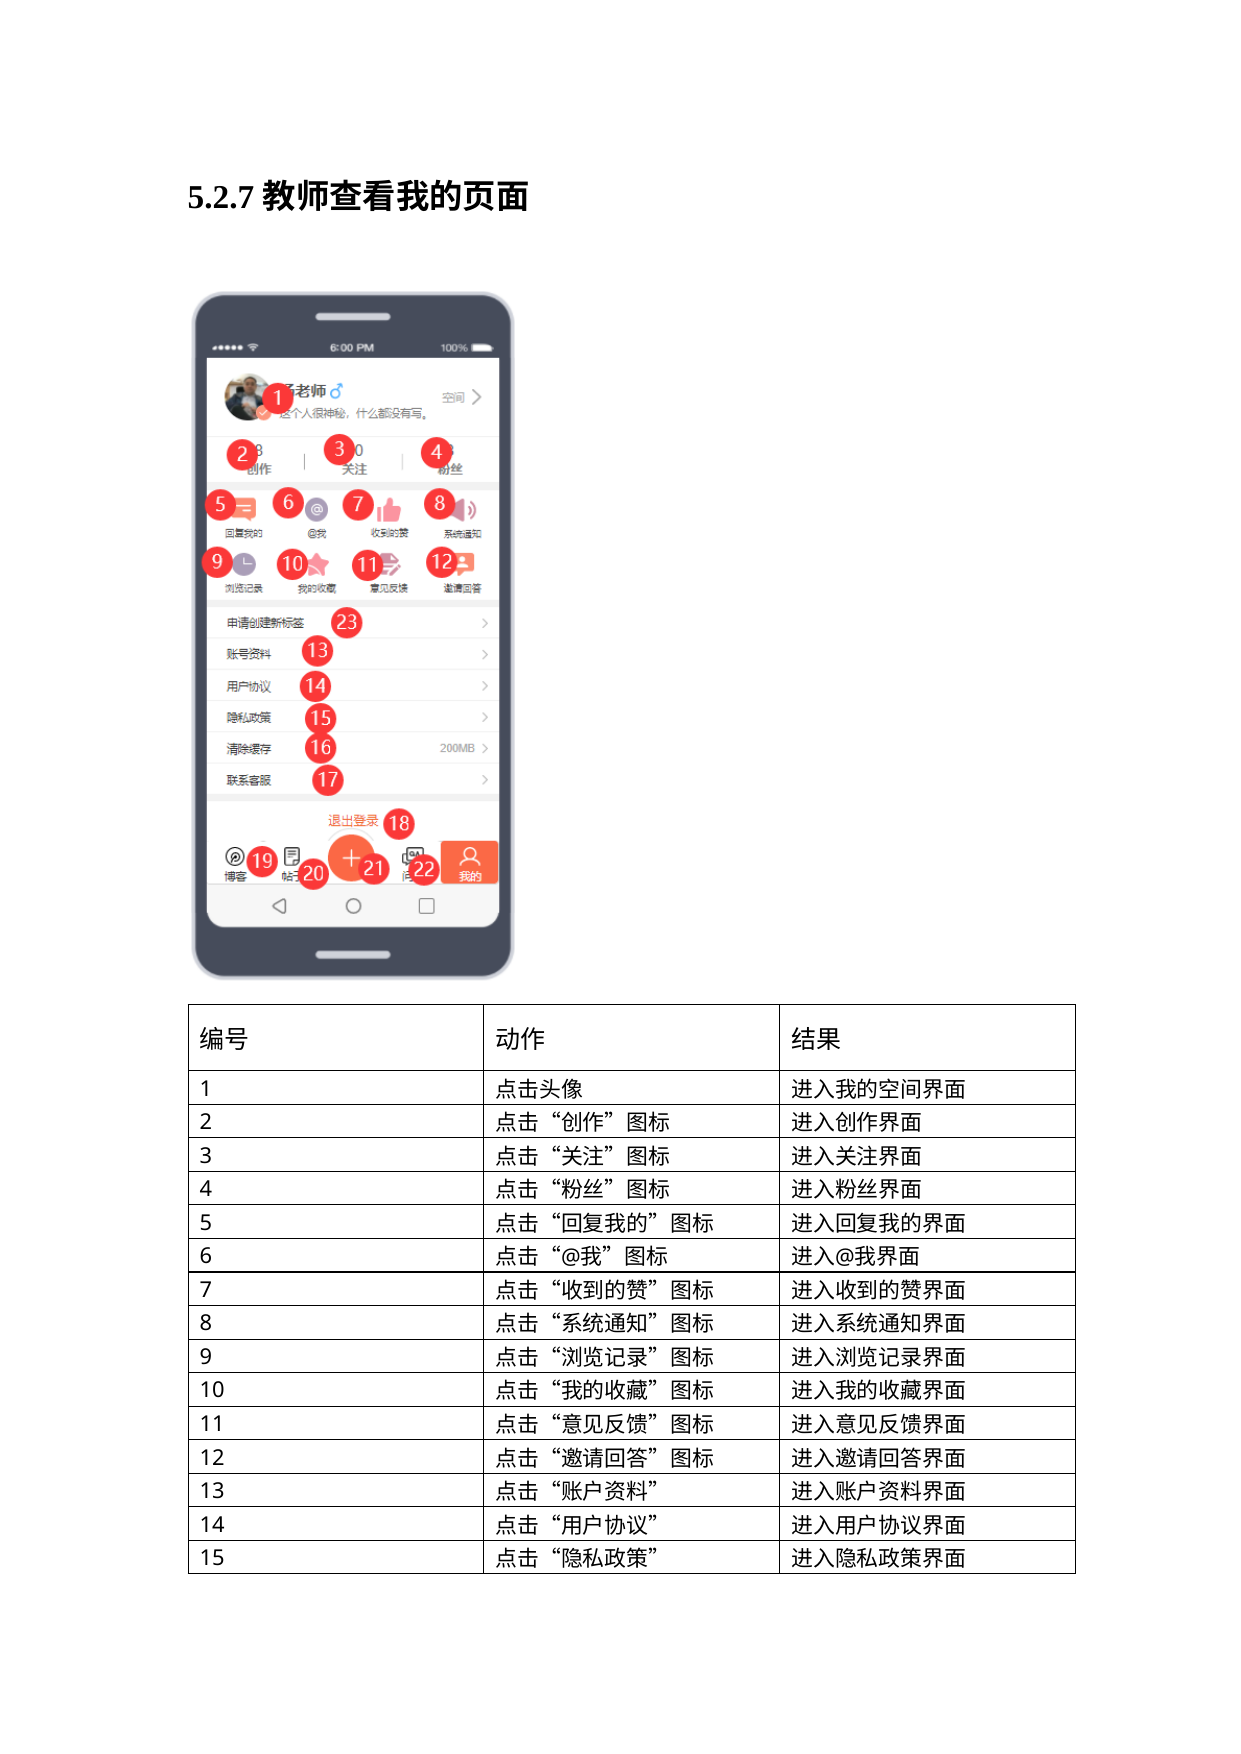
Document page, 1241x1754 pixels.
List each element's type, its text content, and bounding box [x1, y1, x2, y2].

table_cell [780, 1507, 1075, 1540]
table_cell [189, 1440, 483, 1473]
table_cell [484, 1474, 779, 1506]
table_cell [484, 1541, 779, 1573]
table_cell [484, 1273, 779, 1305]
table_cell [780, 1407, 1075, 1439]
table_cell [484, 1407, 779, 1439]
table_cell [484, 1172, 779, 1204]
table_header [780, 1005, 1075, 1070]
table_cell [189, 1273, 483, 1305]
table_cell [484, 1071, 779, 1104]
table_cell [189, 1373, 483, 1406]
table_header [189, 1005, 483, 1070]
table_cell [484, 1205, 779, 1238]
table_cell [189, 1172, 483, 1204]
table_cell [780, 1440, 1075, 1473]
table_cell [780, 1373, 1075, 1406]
subtitle 5.2.7 教师查看我的页面 [187, 162, 1053, 227]
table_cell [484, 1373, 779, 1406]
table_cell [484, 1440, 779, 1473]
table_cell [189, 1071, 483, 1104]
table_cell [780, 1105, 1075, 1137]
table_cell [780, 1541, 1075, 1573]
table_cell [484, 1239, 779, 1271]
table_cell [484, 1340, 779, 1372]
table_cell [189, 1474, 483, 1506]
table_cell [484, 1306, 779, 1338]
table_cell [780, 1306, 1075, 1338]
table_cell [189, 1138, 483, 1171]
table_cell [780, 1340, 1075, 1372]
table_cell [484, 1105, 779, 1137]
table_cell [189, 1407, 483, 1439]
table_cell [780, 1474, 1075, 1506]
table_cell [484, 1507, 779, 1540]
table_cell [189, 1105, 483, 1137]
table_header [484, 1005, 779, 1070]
picture [187, 289, 517, 991]
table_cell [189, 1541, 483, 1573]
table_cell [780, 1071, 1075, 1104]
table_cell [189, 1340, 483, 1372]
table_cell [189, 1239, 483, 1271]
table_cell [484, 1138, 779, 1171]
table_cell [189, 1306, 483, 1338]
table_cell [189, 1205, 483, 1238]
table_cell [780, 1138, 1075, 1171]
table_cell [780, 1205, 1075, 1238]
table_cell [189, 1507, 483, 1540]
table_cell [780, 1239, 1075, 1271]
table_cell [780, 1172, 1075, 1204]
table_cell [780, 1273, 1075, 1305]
